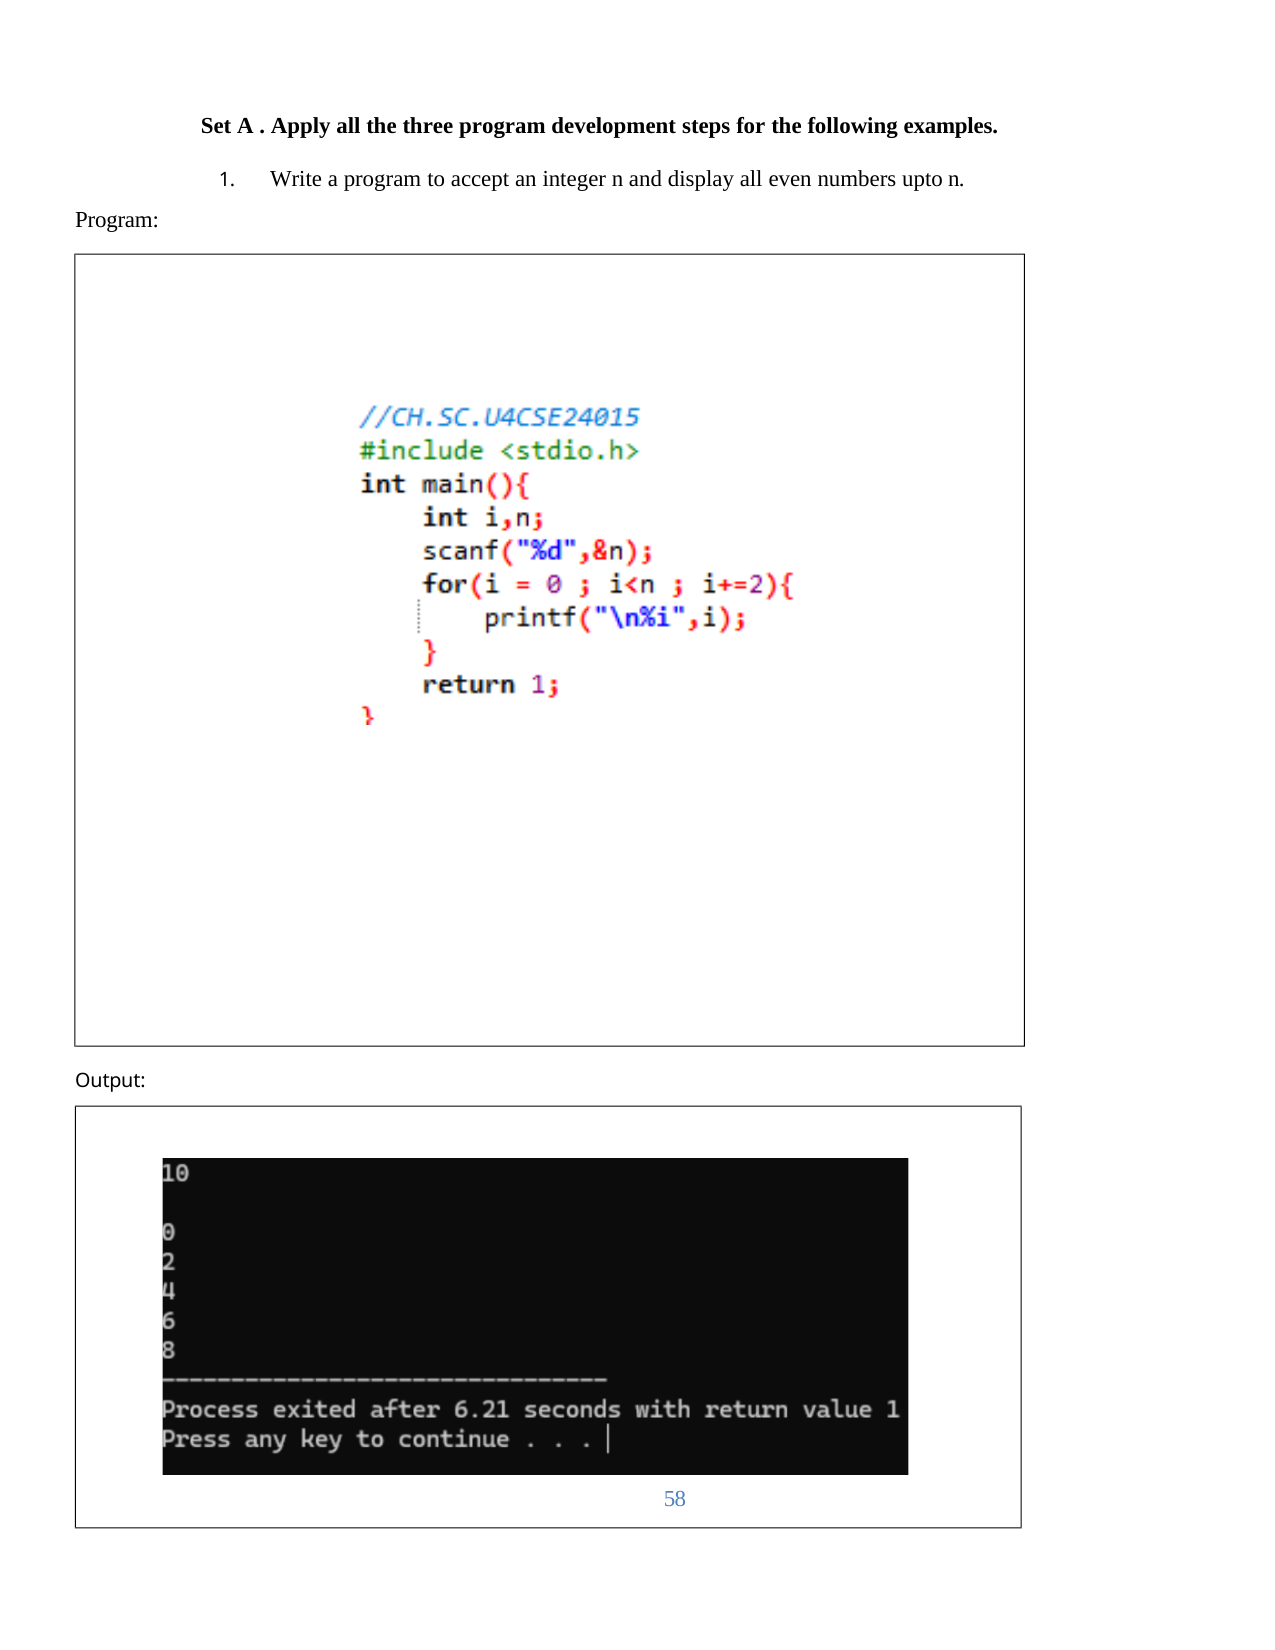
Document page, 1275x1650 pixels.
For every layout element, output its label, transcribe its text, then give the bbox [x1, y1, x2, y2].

picture [161, 1158, 909, 1474]
subtitle Set A . Apply all the three program development steps for the following examples. [201, 113, 1275, 139]
text Program: [75, 206, 1275, 233]
text Output: [75, 271, 1275, 1094]
list Write a program to accept an integer n and display all even numbers upto n. [218, 165, 1275, 193]
picture [356, 402, 805, 725]
